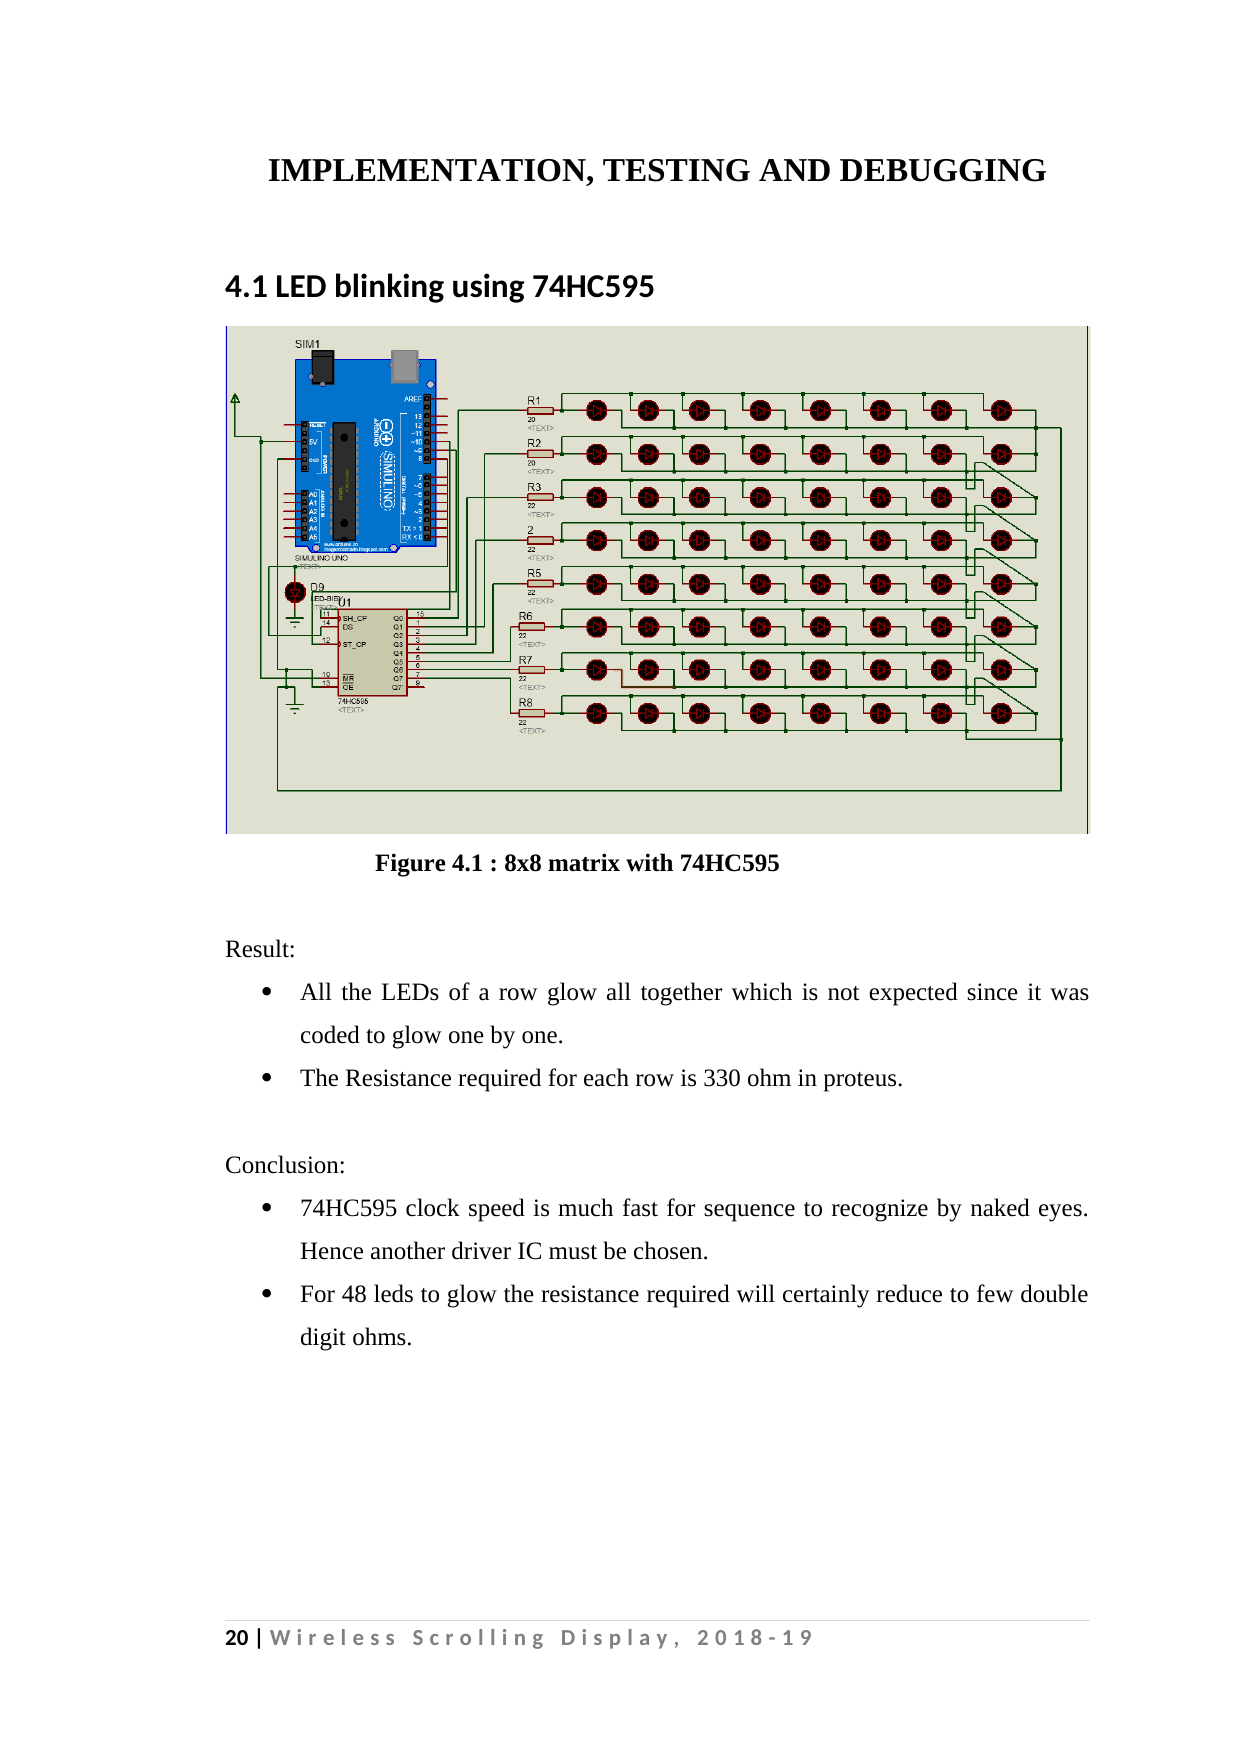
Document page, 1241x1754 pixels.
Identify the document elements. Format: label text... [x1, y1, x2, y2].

text IMPLEMENTATION, TESTING AND DEBUGGING [225, 150, 1090, 188]
text Figure 4.1 : 8x8 matrix with 74HC595 [225, 848, 1090, 877]
list For 48 leds to glow the resistance required will certainly reduce to few double digit ohms. [262, 1279, 1090, 1351]
picture [225, 326, 1091, 834]
text Result: [225, 934, 1090, 963]
list All the LEDs of a row glow all together which is not expected since it was coded to glow one by one. [262, 977, 1090, 1049]
text Conclusion: [225, 1150, 1090, 1178]
list The Resistance required for each row is 330 ohm in proteus. [262, 1063, 1090, 1092]
list 74HC595 clock speed is much fast for sequence to recognize by naked eyes. Hence another driver IC must be chosen. [262, 1193, 1090, 1265]
text 4.1 LED blinking using 74HC595 [225, 265, 1090, 306]
